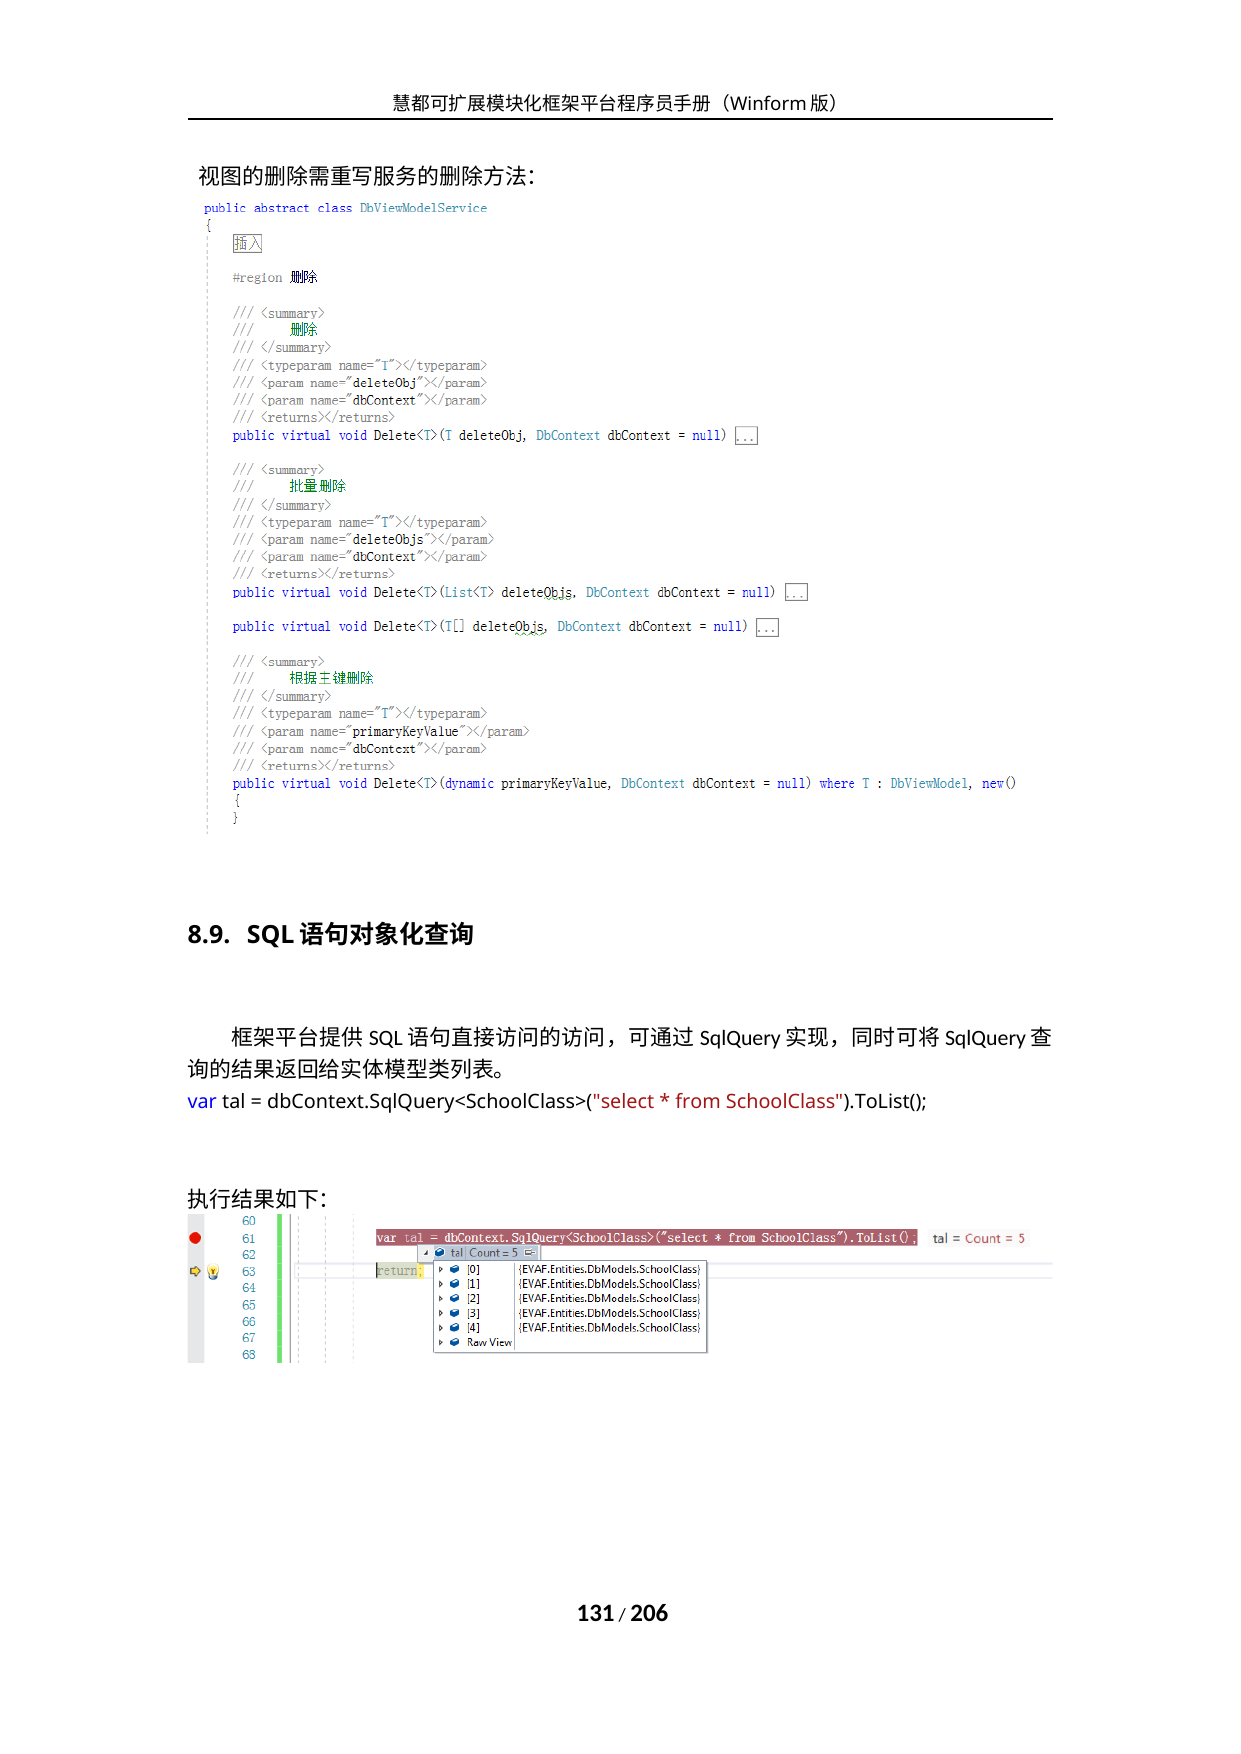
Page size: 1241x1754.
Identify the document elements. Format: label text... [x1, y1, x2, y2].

text 框架平台提供SQL语句直接访问的访问，可通过SqlQuery实现，同时可将SqlQuery查询的结果返回给实体模型类列表。 [187, 1019, 1053, 1084]
picture [187, 1214, 1053, 1363]
text 执行结果如下： [187, 1182, 1053, 1214]
picture [198, 191, 1064, 834]
subtitle SQL语句对象化查询 [187, 901, 1053, 966]
text 视图的删除需重写服务的删除方法： [187, 158, 1053, 191]
text var tal = dbContext.SqlQuery<SchoolClass>("select * from SchoolClass").ToList(); [187, 1084, 1053, 1117]
